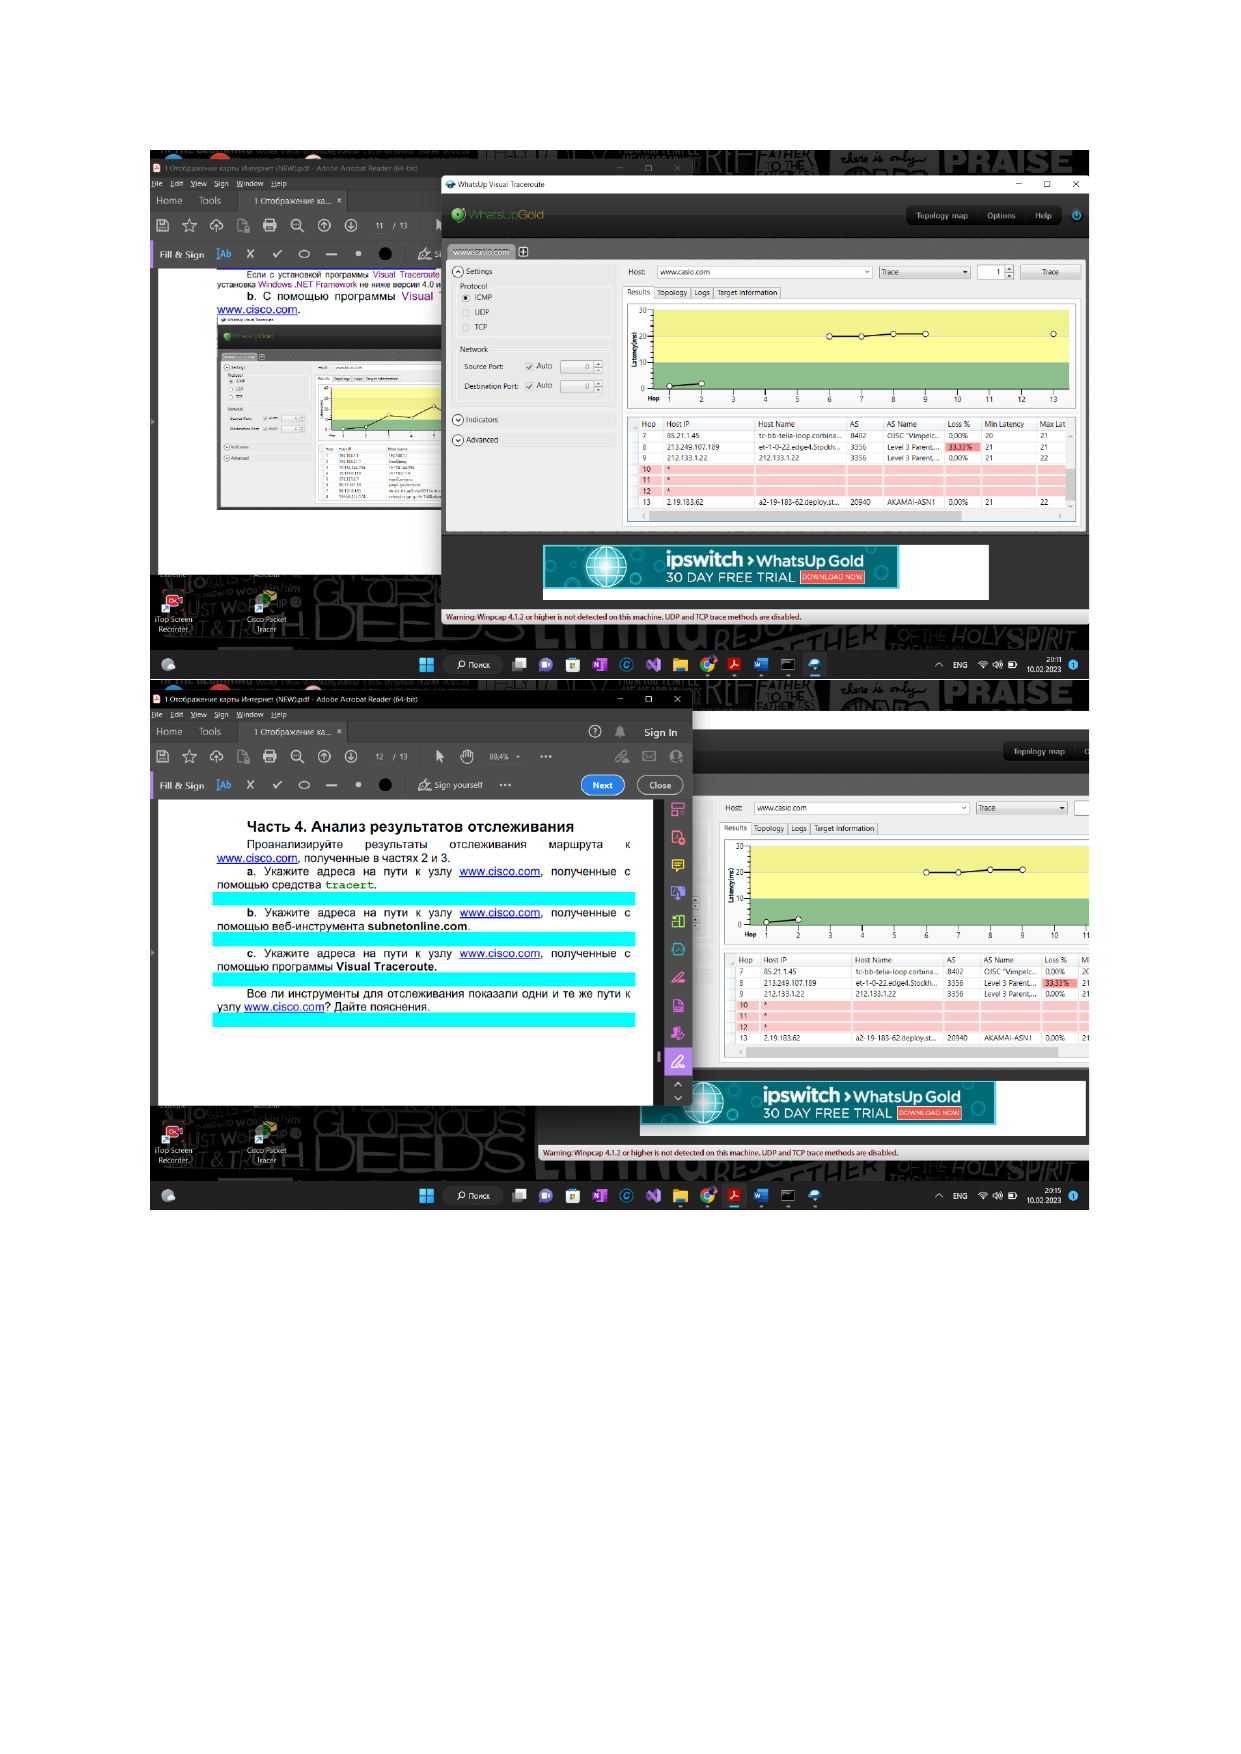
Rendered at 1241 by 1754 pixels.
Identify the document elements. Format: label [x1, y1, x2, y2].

picture [150, 150, 1090, 679]
picture [150, 680, 1090, 1210]
